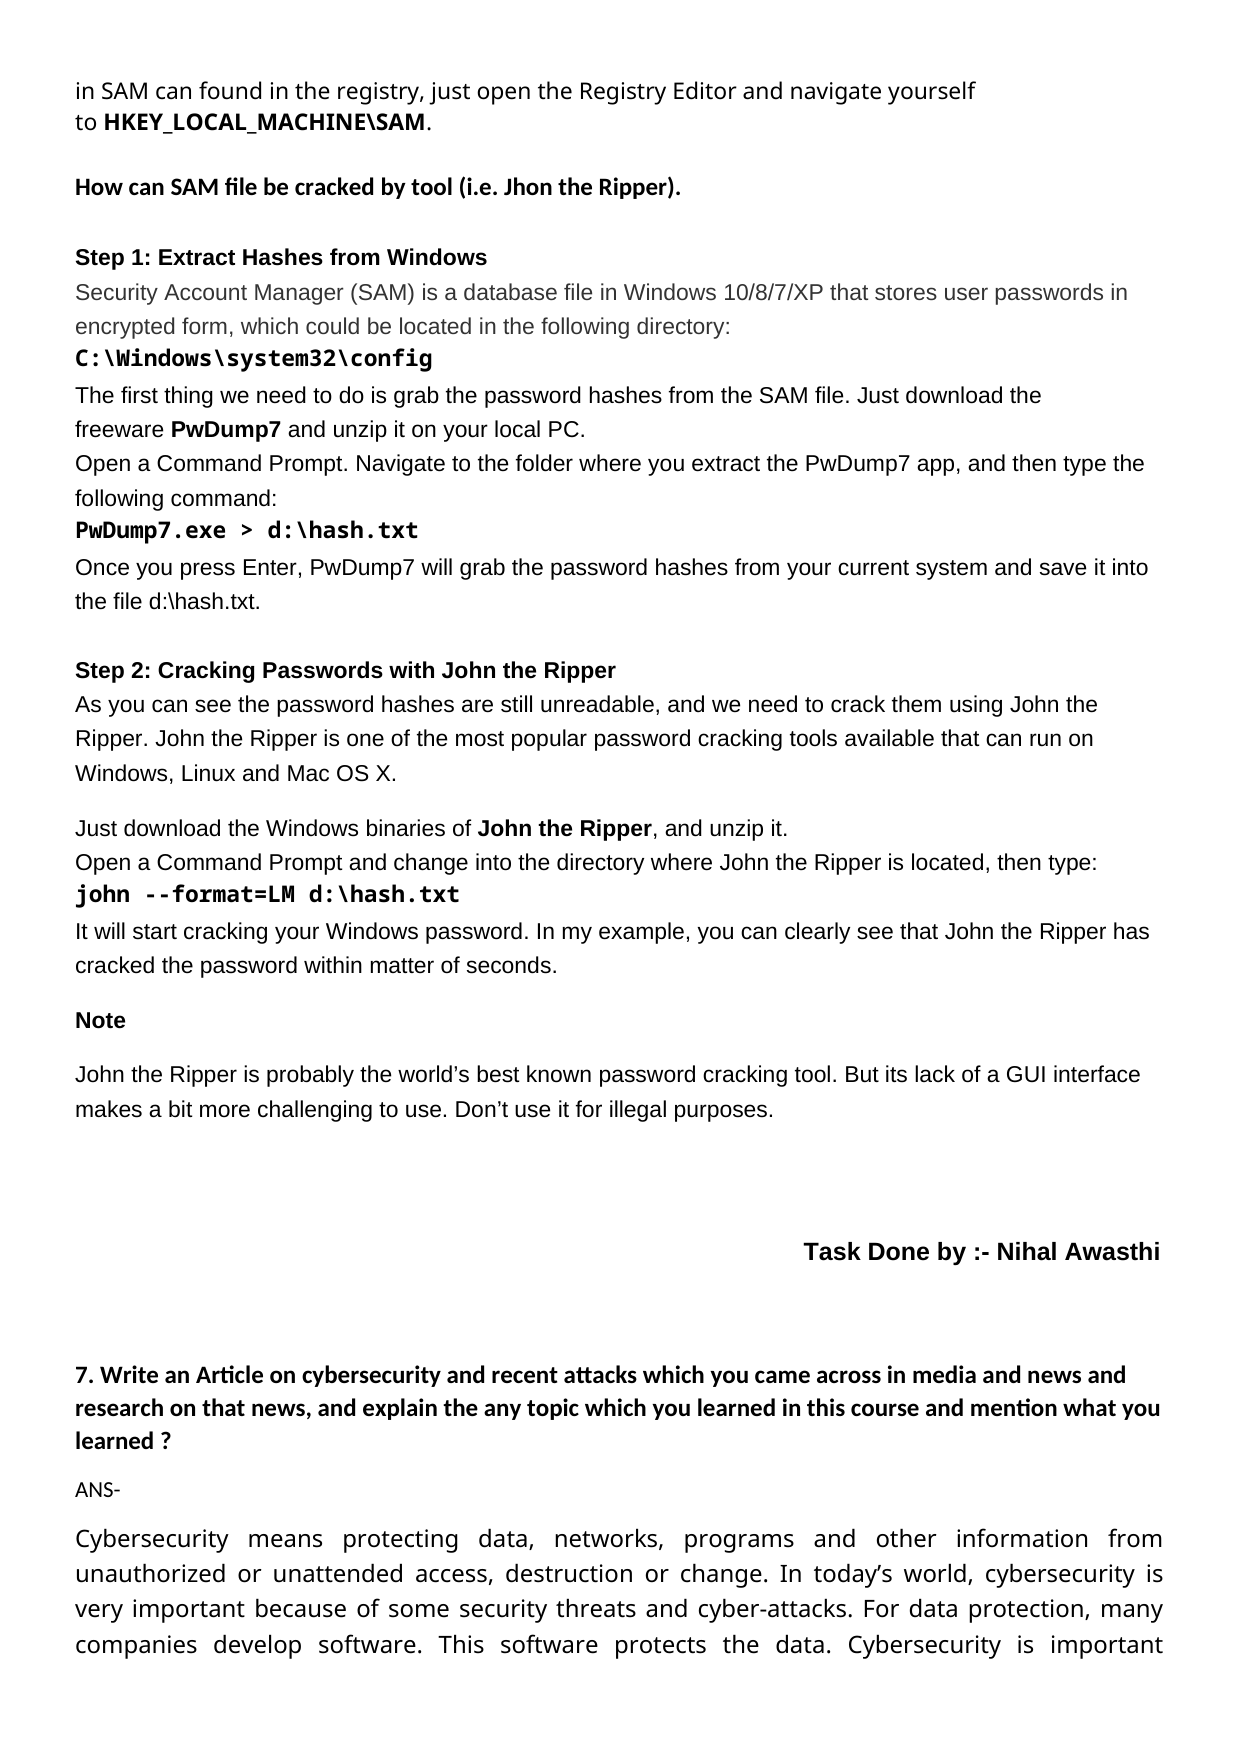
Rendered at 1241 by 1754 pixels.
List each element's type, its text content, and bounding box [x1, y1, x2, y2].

text As you can see the password hashes are still unreadable, and we need to crack them using John the Ripper. John the Ripper is one of the most popular password cracking tools available that can run on Windows, Linux and Mac OS X. [75, 683, 1165, 786]
text The first thing we need to do is grab the password hashes from the SAM file. Just download the freeware PwDump7 and unzip it on your local PC. [75, 374, 1165, 442]
text Open a Command Prompt. Navigate to the folder where you extract the PwDump7 app, and then type the following command: PwDump7.exe > d:\hash.txt [75, 442, 1165, 546]
text ANS- [75, 1475, 1165, 1503]
text Just download the Windows binaries of John the Ripper, and unzip it. [75, 806, 1165, 841]
text Once you press Enter, PwDump7 will grab the password hashes from your current system and save it into the file d:\hash.txt. [75, 546, 1165, 614]
text Step 1: Extract Hashes from Windows [75, 236, 1165, 271]
text Task Done by :- Nihal Awasthi [75, 1231, 1165, 1266]
text John the Ripper is probably the world’s best known password cracking tool. But its lack of a GUI interface makes a bit more challenging to use. Don’t use it for illegal purposes. [75, 1053, 1165, 1122]
text Security Account Manager (SAM) is a database file in Windows 10/8/7/XP that stores user passwords in encrypted form, which could be located in the following directory: C:\Windows\system32\config [75, 271, 1165, 374]
text Open a Command Prompt and change into the directory where John the Ripper is located, then type: john --format=LM d:\hash.txt [75, 841, 1165, 909]
text How can SAM file be cracked by tool (i.e. Jhon the Ripper). [75, 172, 1165, 202]
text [75, 1522, 1165, 1660]
text 7. Write an Article on cybersecurity and recent attacks which you came across in media and news and research on that news, and explain the any topic which you learned in this course and mention what you learned ? [75, 1359, 1165, 1456]
text Note [75, 999, 1165, 1033]
text It will start cracking your Windows password. In my example, you can clearly see that John the Ripper has cracked the password within matter of seconds. [75, 909, 1165, 978]
text Step 2: Cracking Passwords with John the Ripper [75, 649, 1165, 683]
